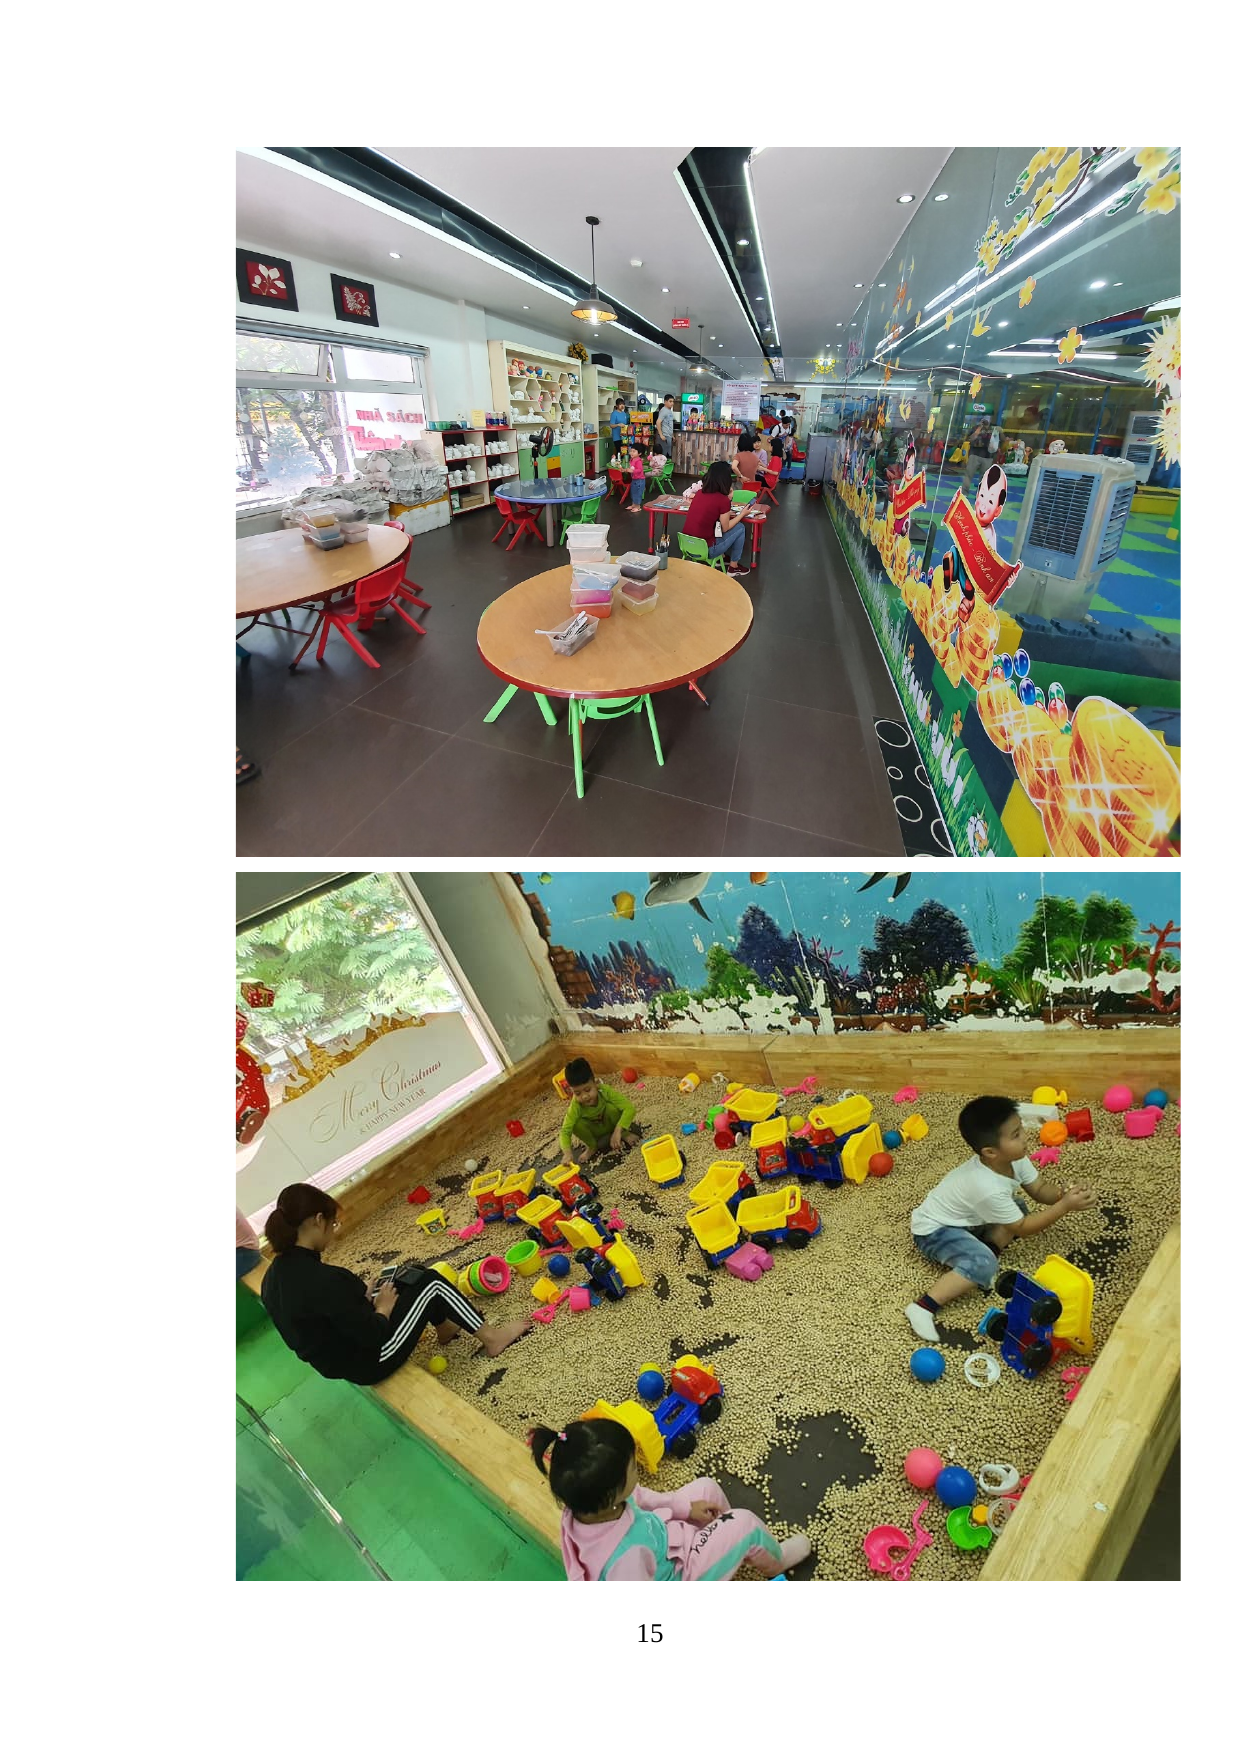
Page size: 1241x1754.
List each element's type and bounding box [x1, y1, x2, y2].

picture [235, 872, 1181, 1581]
picture [235, 147, 1181, 857]
